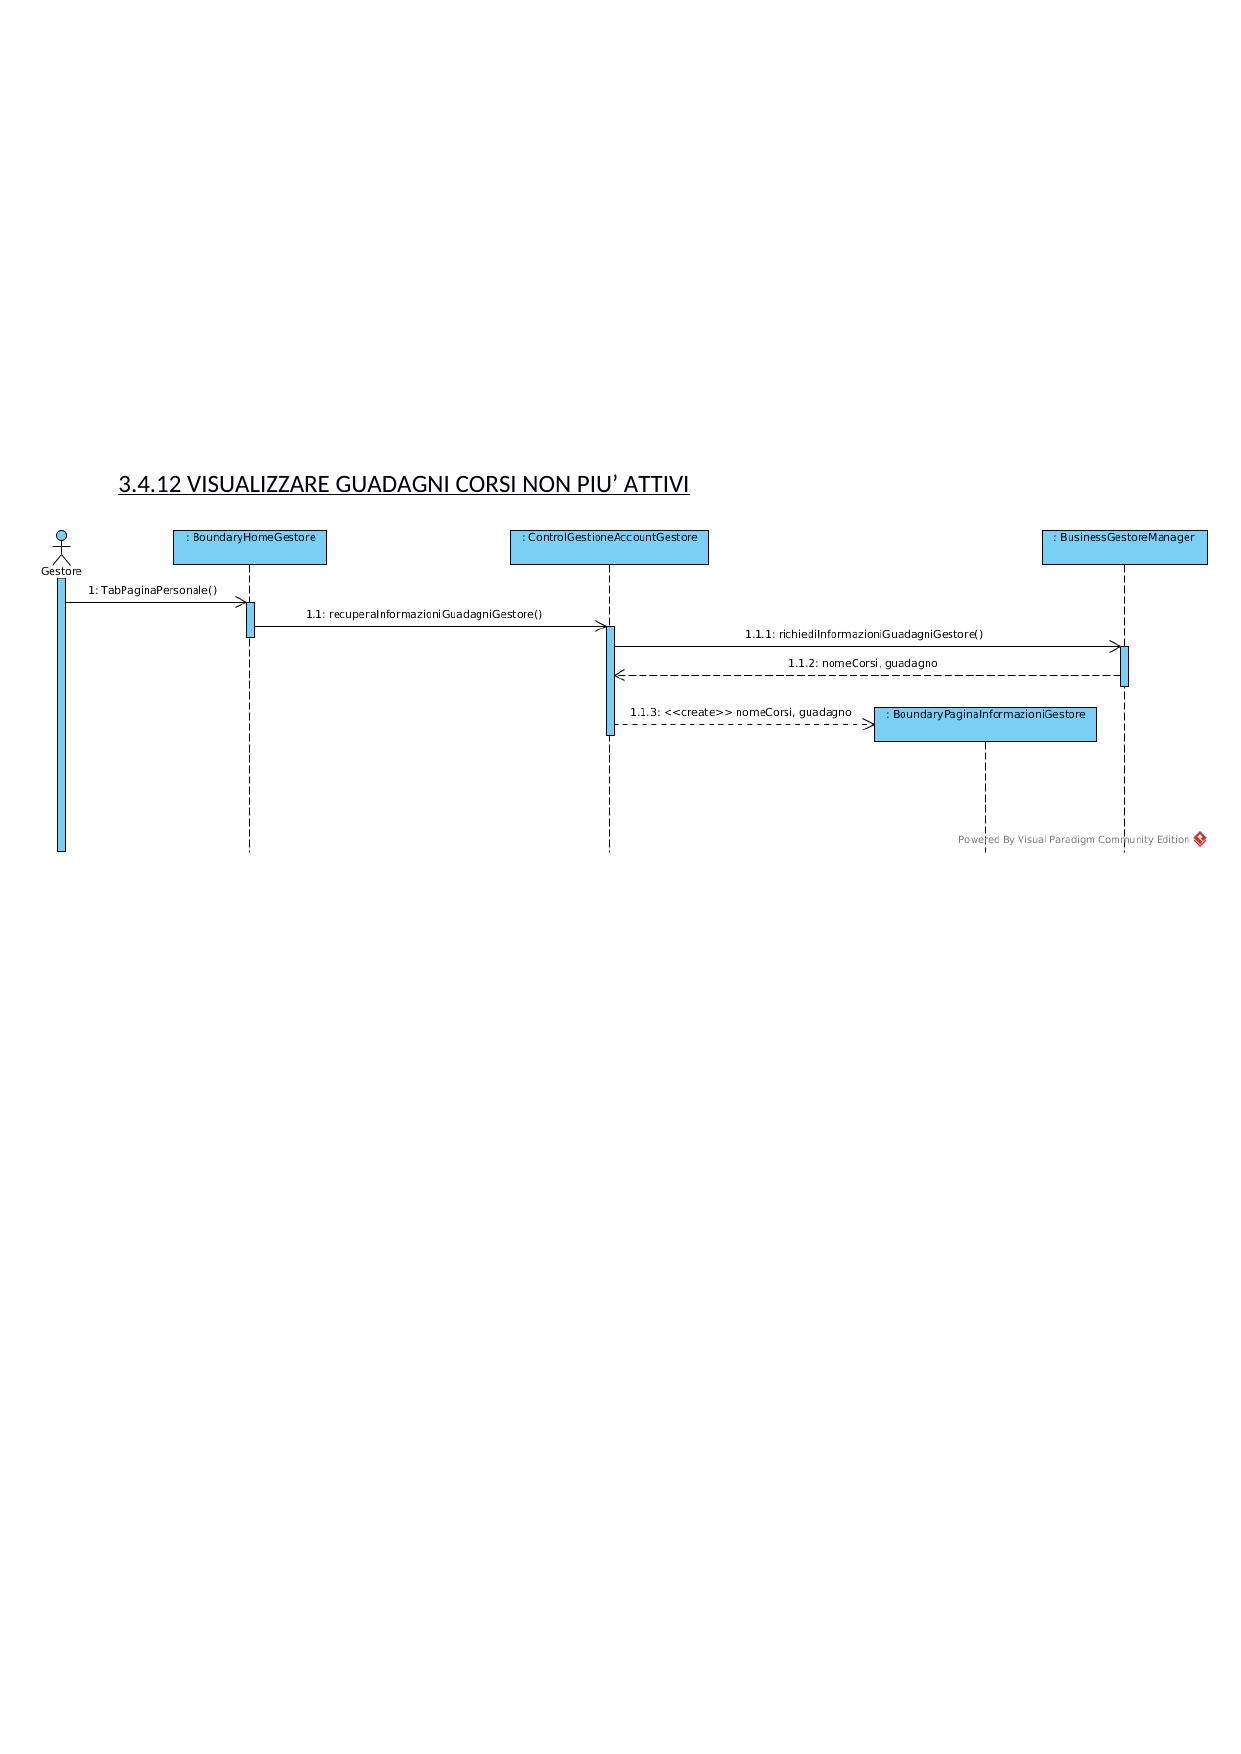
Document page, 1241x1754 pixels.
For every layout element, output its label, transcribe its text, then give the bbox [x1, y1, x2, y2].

picture [29, 528, 1211, 855]
text 3.4.12 VISUALIZZARE GUADAGNI CORSI NON PIU’ ATTIVI [118, 468, 1122, 498]
